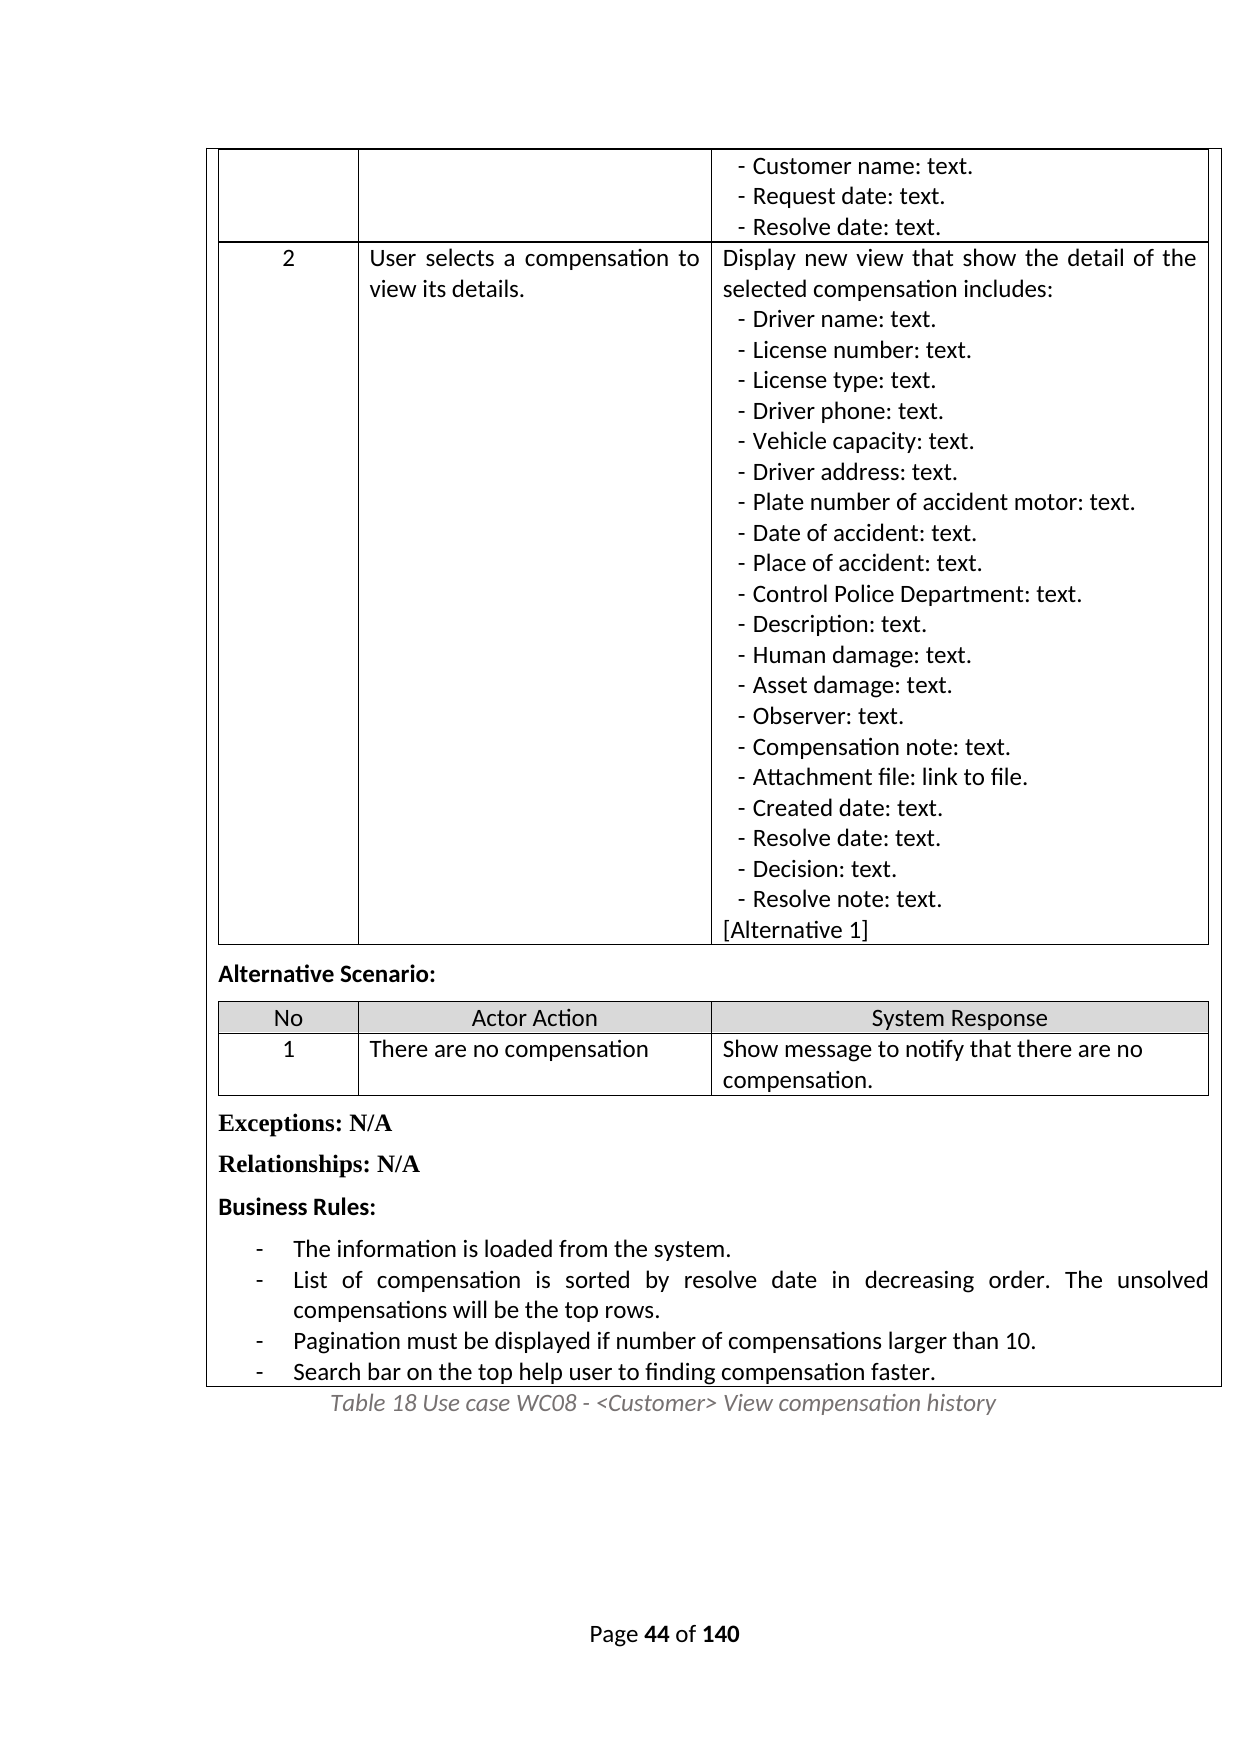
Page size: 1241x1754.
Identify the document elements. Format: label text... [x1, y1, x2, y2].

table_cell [207, 149, 1221, 1386]
